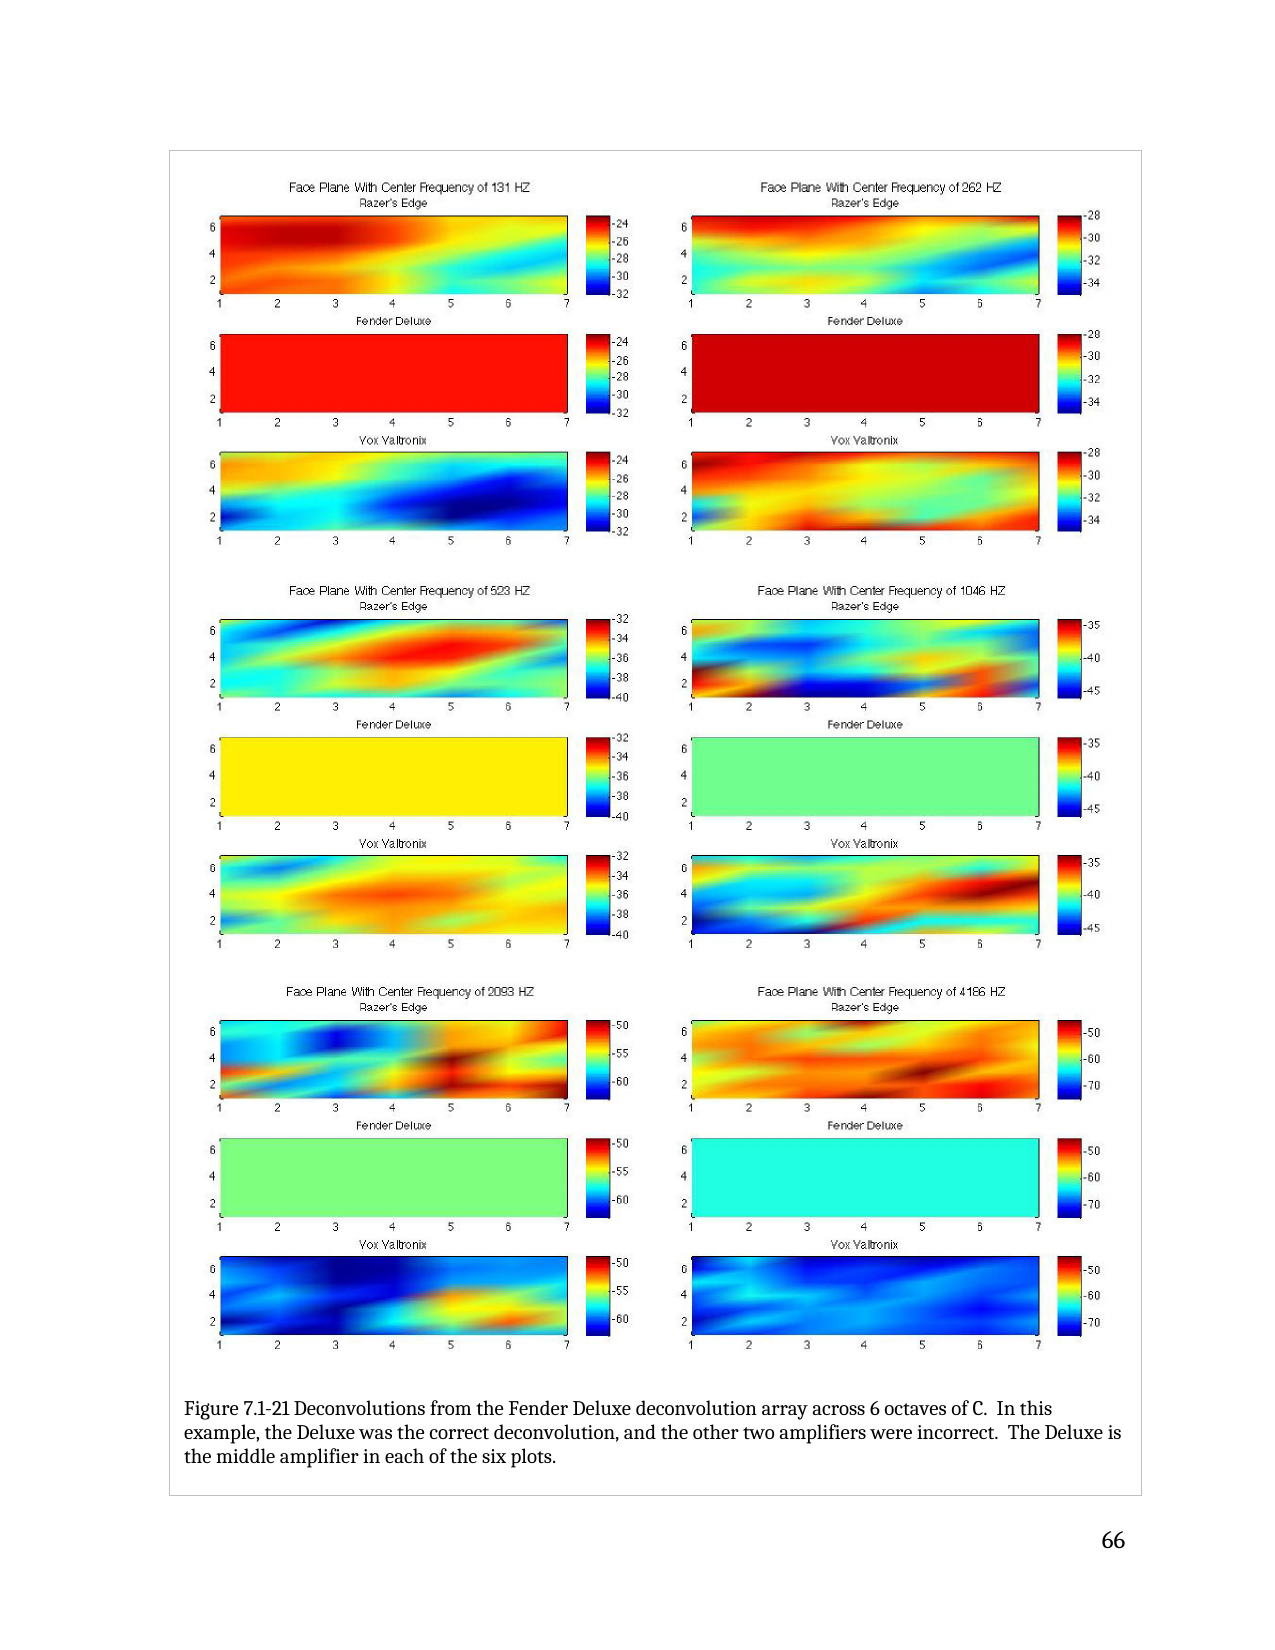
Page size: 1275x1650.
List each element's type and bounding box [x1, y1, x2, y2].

picture [183, 165, 1126, 1368]
